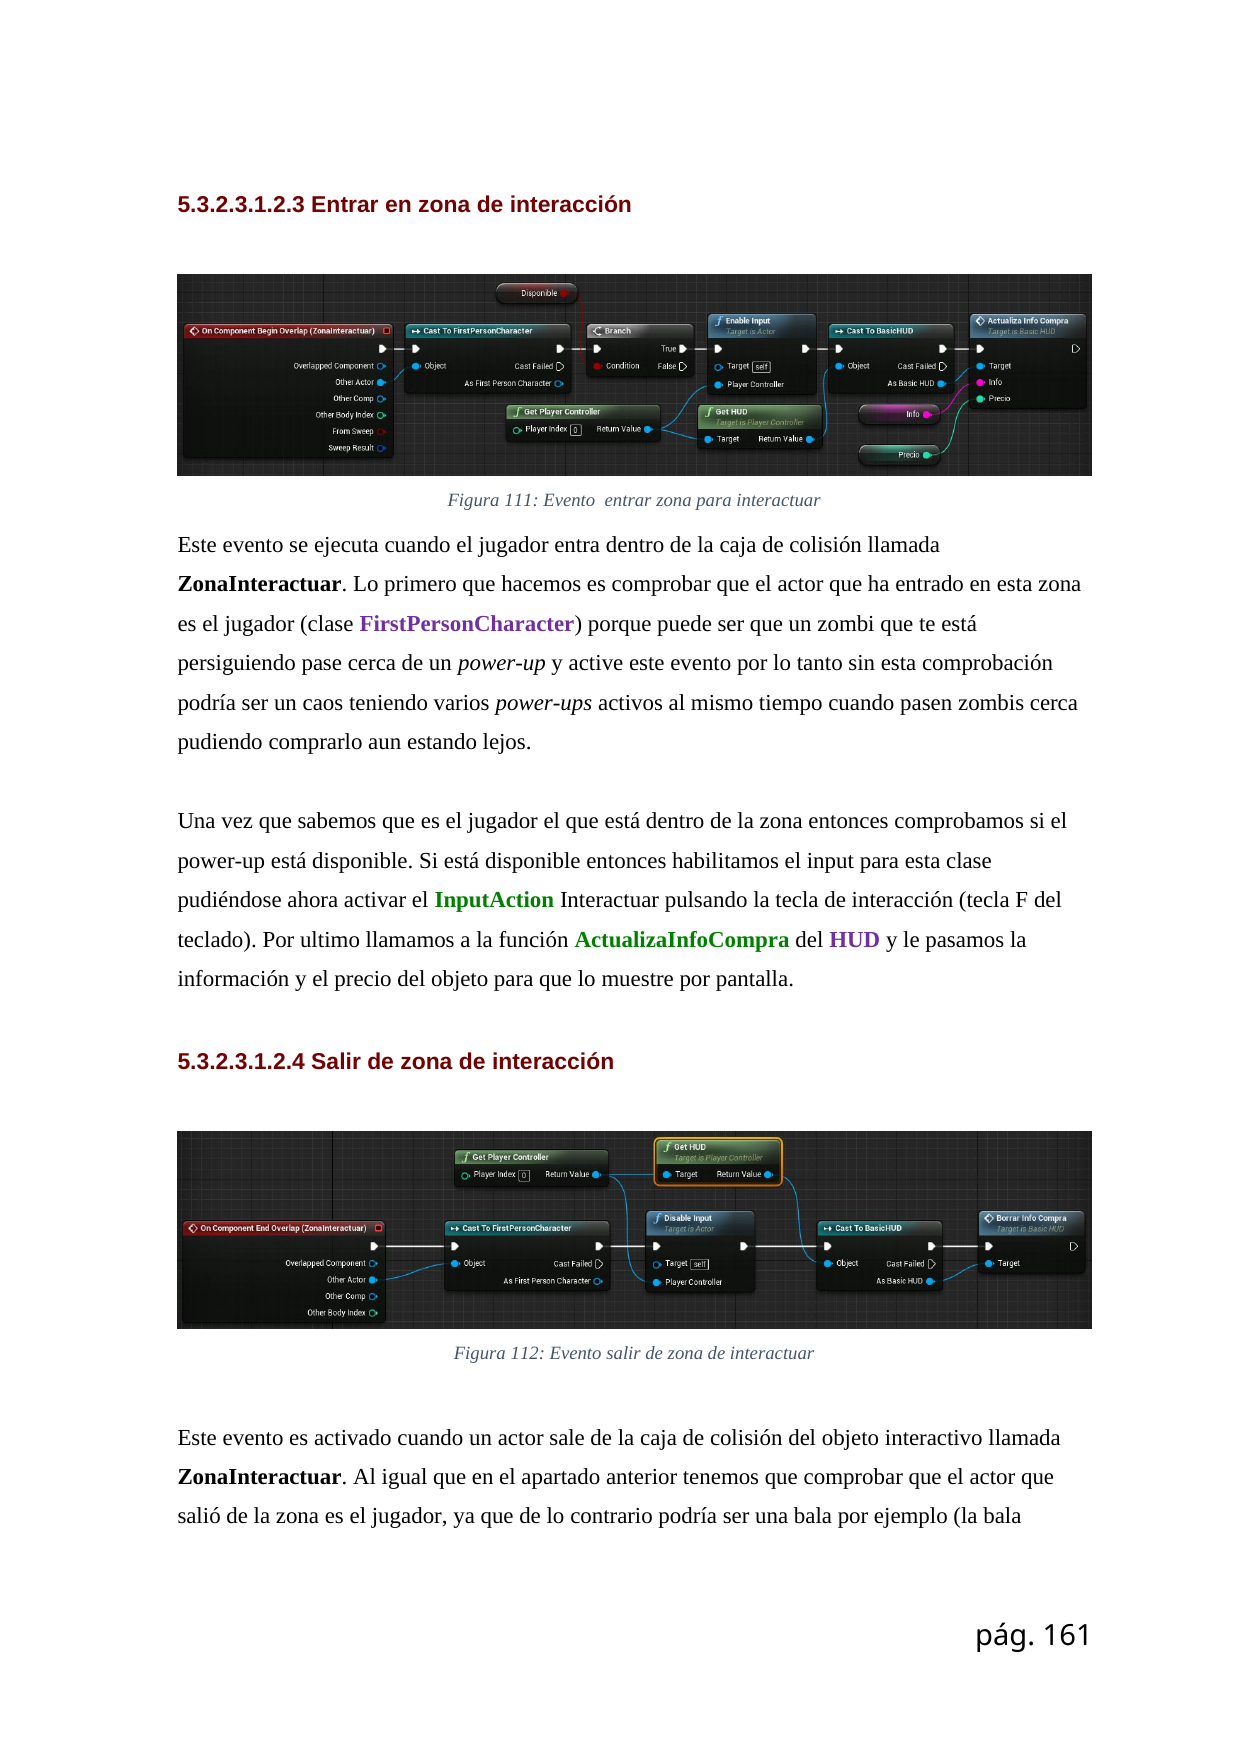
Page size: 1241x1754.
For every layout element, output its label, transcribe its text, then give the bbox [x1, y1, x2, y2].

picture [177, 1131, 1092, 1329]
subtitle 5.3.2.3.1.2.4 Salir de zona de interacción [177, 1048, 1092, 1075]
text Una vez que sabemos que es el jugador el que está dentro de la zona entonces comprobamos si el power-up está disponible. Si está disponible entonces habilitamos el input para esta clase pudiéndose ahora activar el InputAction Interactuar pulsando la tecla de interacción (tecla F del teclado). Por ultimo llamamos a la función ActualizaInfoCompra del HUD y le pasamos la información y el precio del objeto para que lo muestre por pantalla. [177, 807, 1092, 992]
picture [177, 274, 1092, 476]
text Figura 112: Evento salir de zona de interactuar [177, 1342, 1092, 1363]
text Figura 111: Evento entrar zona para interactuar [177, 488, 1092, 510]
subtitle 5.3.2.3.1.2.3 Entrar en zona de interacción [177, 191, 1092, 218]
text Este evento se ejecuta cuando el jugador entra dentro de la caja de colisión llamada ZonaInteractuar. Lo primero que hacemos es comprobar que el actor que ha entrado en esta zona es el jugador (clase FirstPersonCharacter) porque puede ser que un zombi que te está persiguiendo pase cerca de un power-up y active este evento por lo tanto sin esta comprobación podría ser un caos teniendo varios power-ups activos al mismo tiempo cuando pasen zombis cerca pudiendo comprarlo aun estando lejos. [177, 531, 1092, 755]
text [177, 1423, 1092, 1529]
